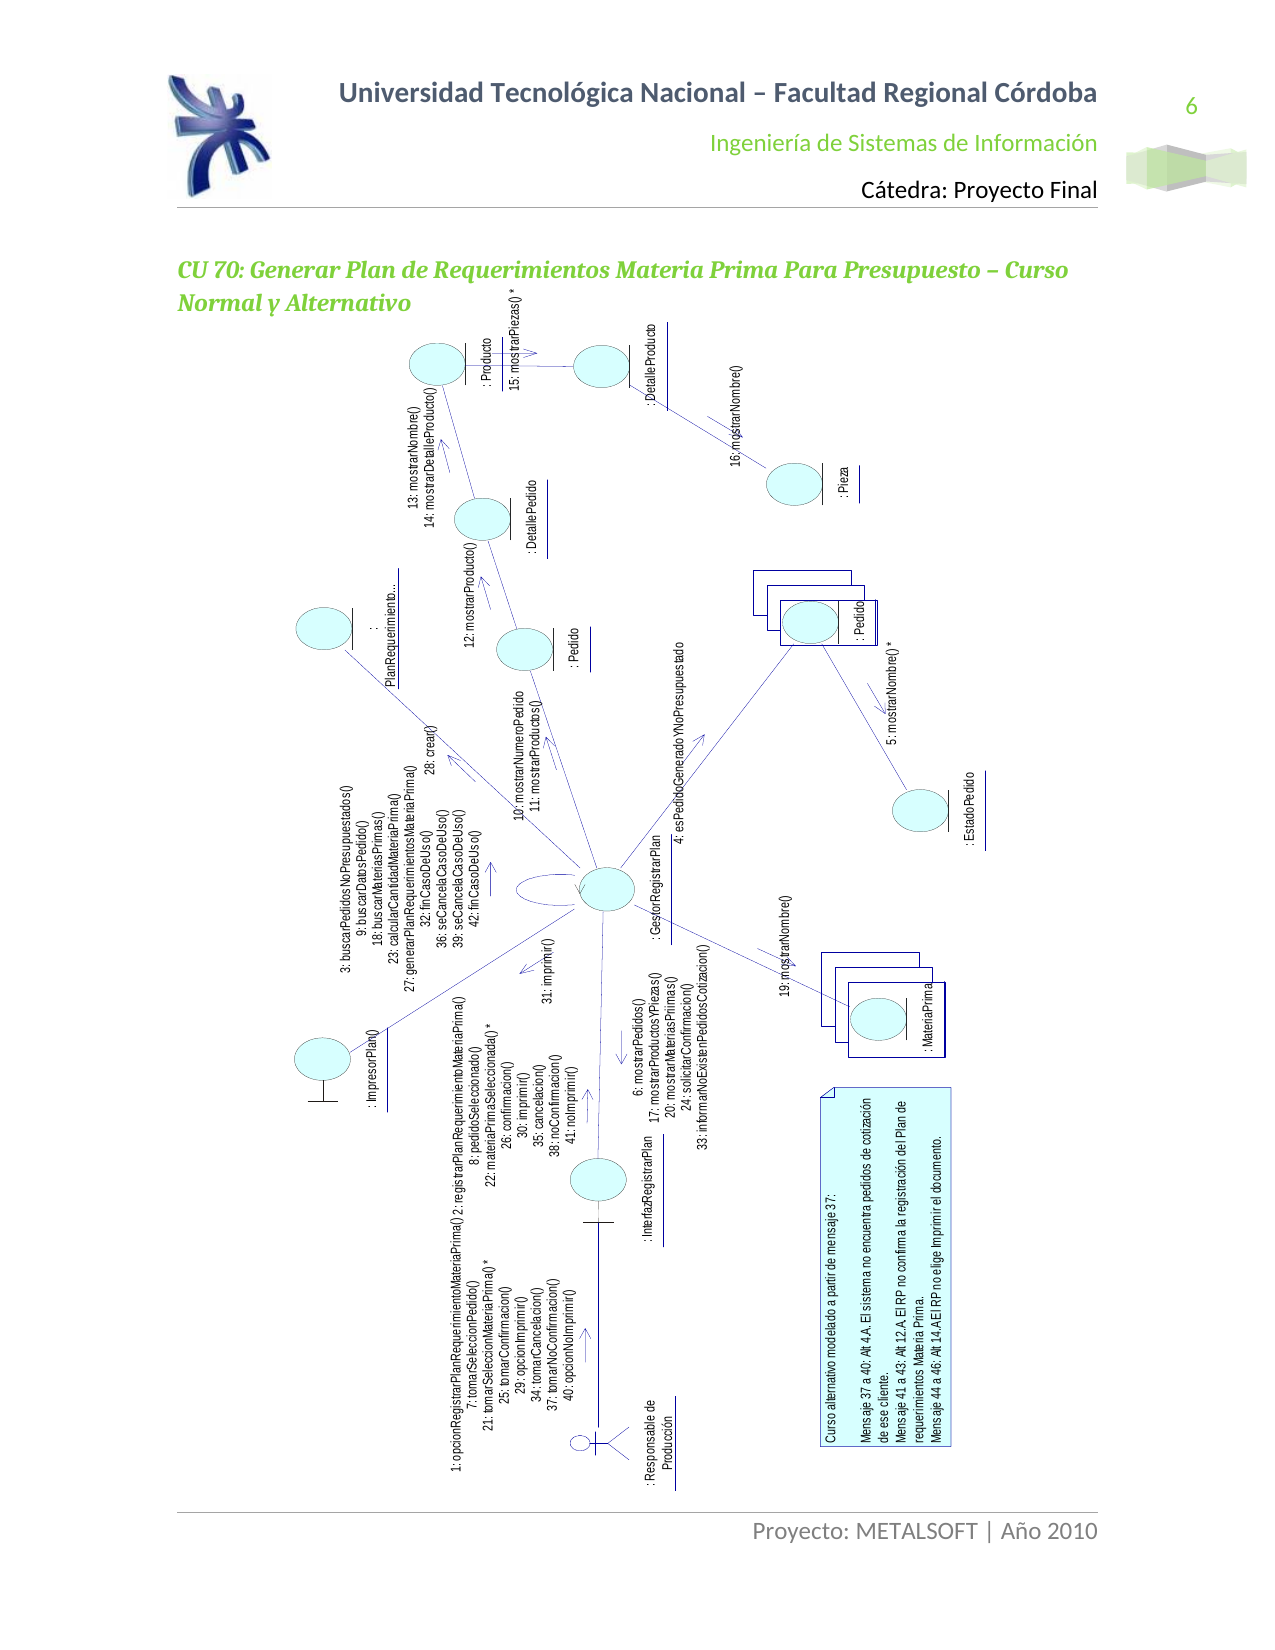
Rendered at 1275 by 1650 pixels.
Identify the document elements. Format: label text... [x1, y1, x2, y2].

picture [167, 74, 272, 199]
text CU 70: Generar Plan de Requerimientos Materia Prima Para Presupuesto – Curso Normal y Alternativo [177, 256, 1098, 318]
